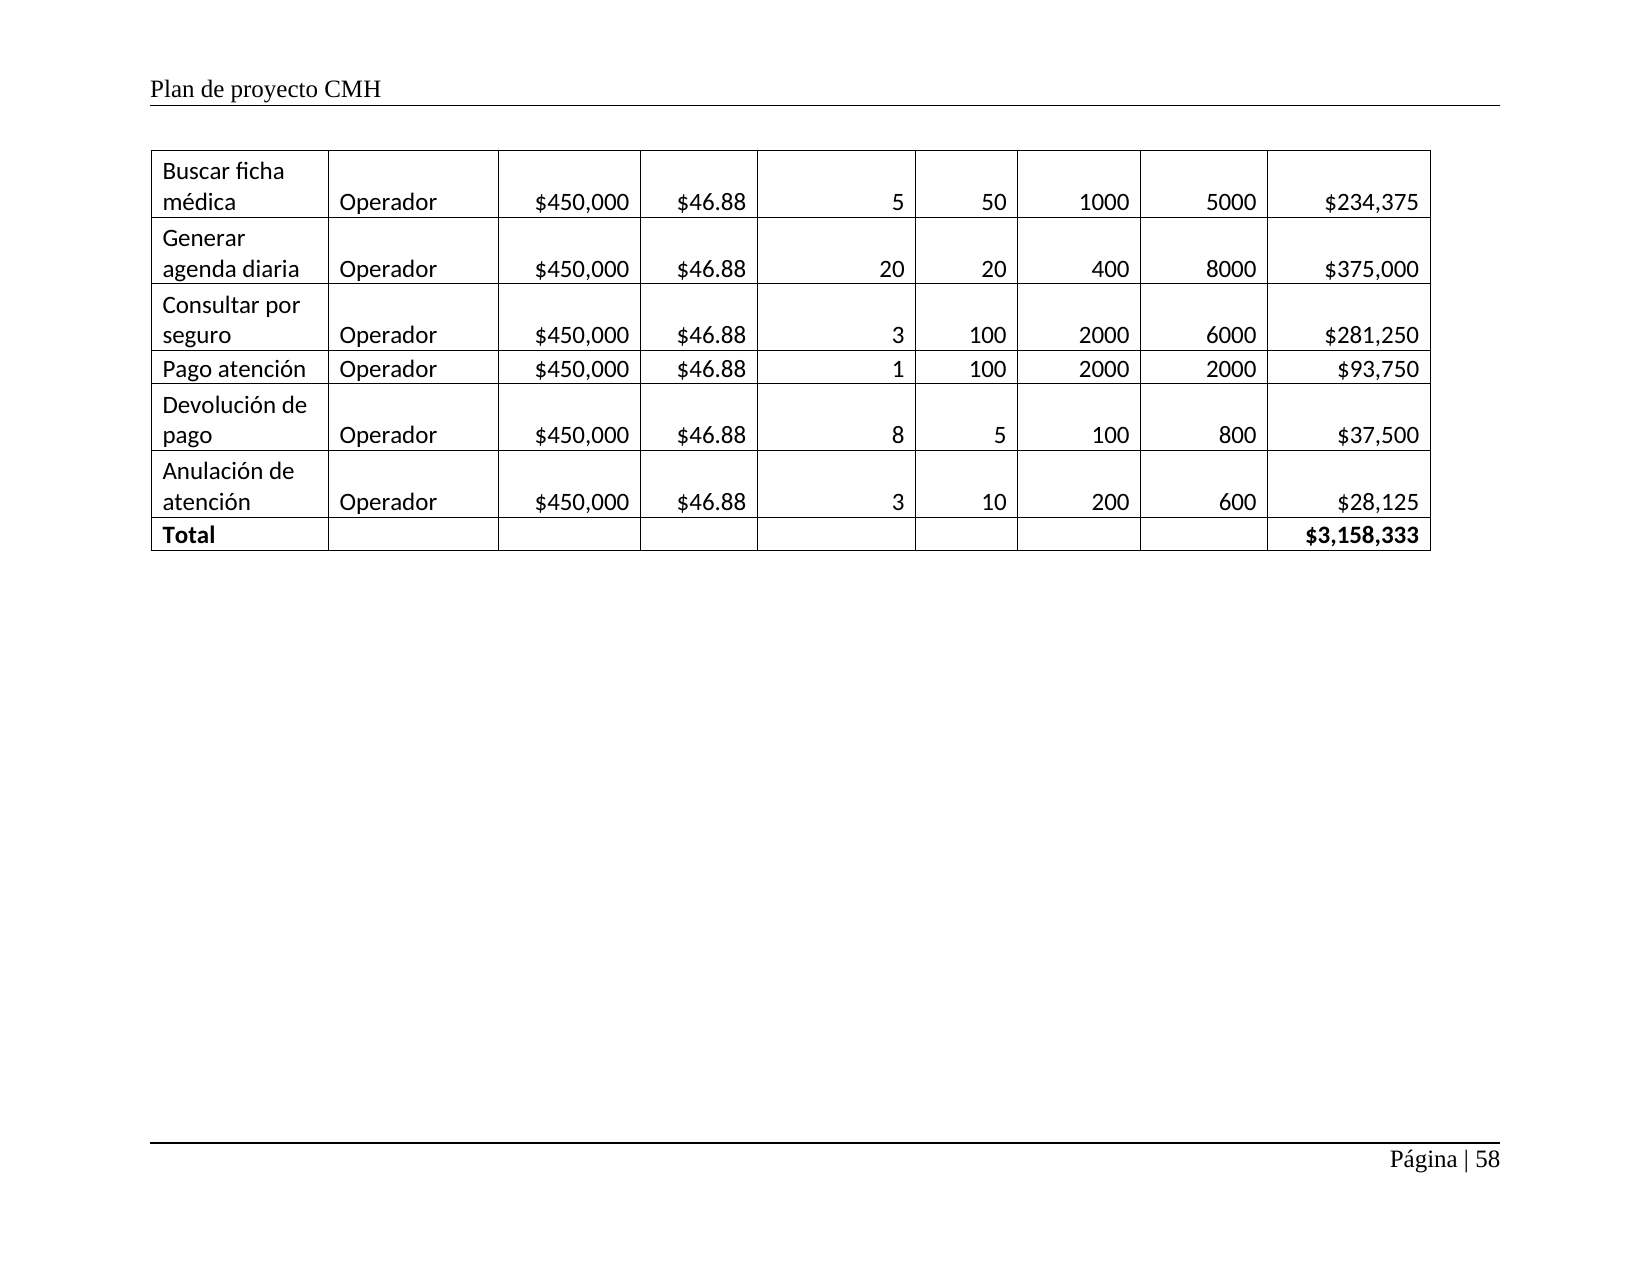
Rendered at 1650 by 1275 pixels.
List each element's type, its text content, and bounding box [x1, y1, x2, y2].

table_cell Pago atención [152, 351, 328, 383]
table_cell Devolución de pago [152, 384, 328, 450]
table_cell 2000 [1018, 284, 1140, 350]
table_cell 8 [758, 384, 915, 450]
table_cell [1141, 518, 1267, 550]
table_cell 5000 [1141, 151, 1267, 217]
table_cell 5 [916, 384, 1017, 450]
table_cell [499, 518, 640, 550]
table_cell 50 [916, 151, 1017, 217]
table_cell $46.88 [641, 351, 757, 383]
table_cell $28,125 [1268, 451, 1430, 517]
table_cell $37,500 [1268, 384, 1430, 450]
table_cell $450,000 [499, 384, 640, 450]
table_cell [1018, 518, 1140, 550]
table_cell $450,000 [499, 151, 640, 217]
table_cell 8000 [1141, 218, 1267, 283]
table_cell 2000 [1018, 351, 1140, 383]
table_cell 600 [1141, 451, 1267, 517]
table_cell $450,000 [499, 351, 640, 383]
table_cell $93,750 [1268, 351, 1430, 383]
table_cell 10 [916, 451, 1017, 517]
table_cell 5 [758, 151, 915, 217]
table_cell Consultar por seguro [152, 284, 328, 350]
table_cell $450,000 [499, 451, 640, 517]
table_cell $46.88 [641, 384, 757, 450]
table_cell 3 [758, 284, 915, 350]
table_cell $3,158,333 [1268, 518, 1430, 550]
table_cell Operador [329, 451, 498, 517]
table_cell 20 [758, 218, 915, 283]
table_cell Operador [329, 218, 498, 283]
table_cell Generar agenda diaria [152, 218, 328, 283]
table_cell [641, 518, 757, 550]
table_cell 20 [916, 218, 1017, 283]
table_cell 200 [1018, 451, 1140, 517]
table_cell 100 [916, 351, 1017, 383]
table_cell 100 [1018, 384, 1140, 450]
table_cell Total [152, 518, 328, 550]
table_cell Operador [329, 384, 498, 450]
table_cell Operador [329, 151, 498, 217]
table_cell 1 [758, 351, 915, 383]
table_cell $450,000 [499, 218, 640, 283]
table_cell $46.88 [641, 218, 757, 283]
table_cell Anulación de atención [152, 451, 328, 517]
table_cell $46.88 [641, 284, 757, 350]
table_cell $375,000 [1268, 218, 1430, 283]
table_cell Operador [329, 351, 498, 383]
table_cell 6000 [1141, 284, 1267, 350]
table_cell $450,000 [499, 284, 640, 350]
table_cell 3 [758, 451, 915, 517]
table_cell 100 [916, 284, 1017, 350]
table_cell $46.88 [641, 151, 757, 217]
table_cell [916, 518, 1017, 550]
table_cell [329, 518, 498, 550]
table_cell [758, 518, 915, 550]
table_cell 1000 [1018, 151, 1140, 217]
table_cell 800 [1141, 384, 1267, 450]
table_cell Buscar ficha médica [152, 151, 328, 217]
table_cell $281,250 [1268, 284, 1430, 350]
table_cell $46.88 [641, 451, 757, 517]
table_cell $234,375 [1268, 151, 1430, 217]
table_cell 2000 [1141, 351, 1267, 383]
table_cell Operador [329, 284, 498, 350]
table_cell 400 [1018, 218, 1140, 283]
